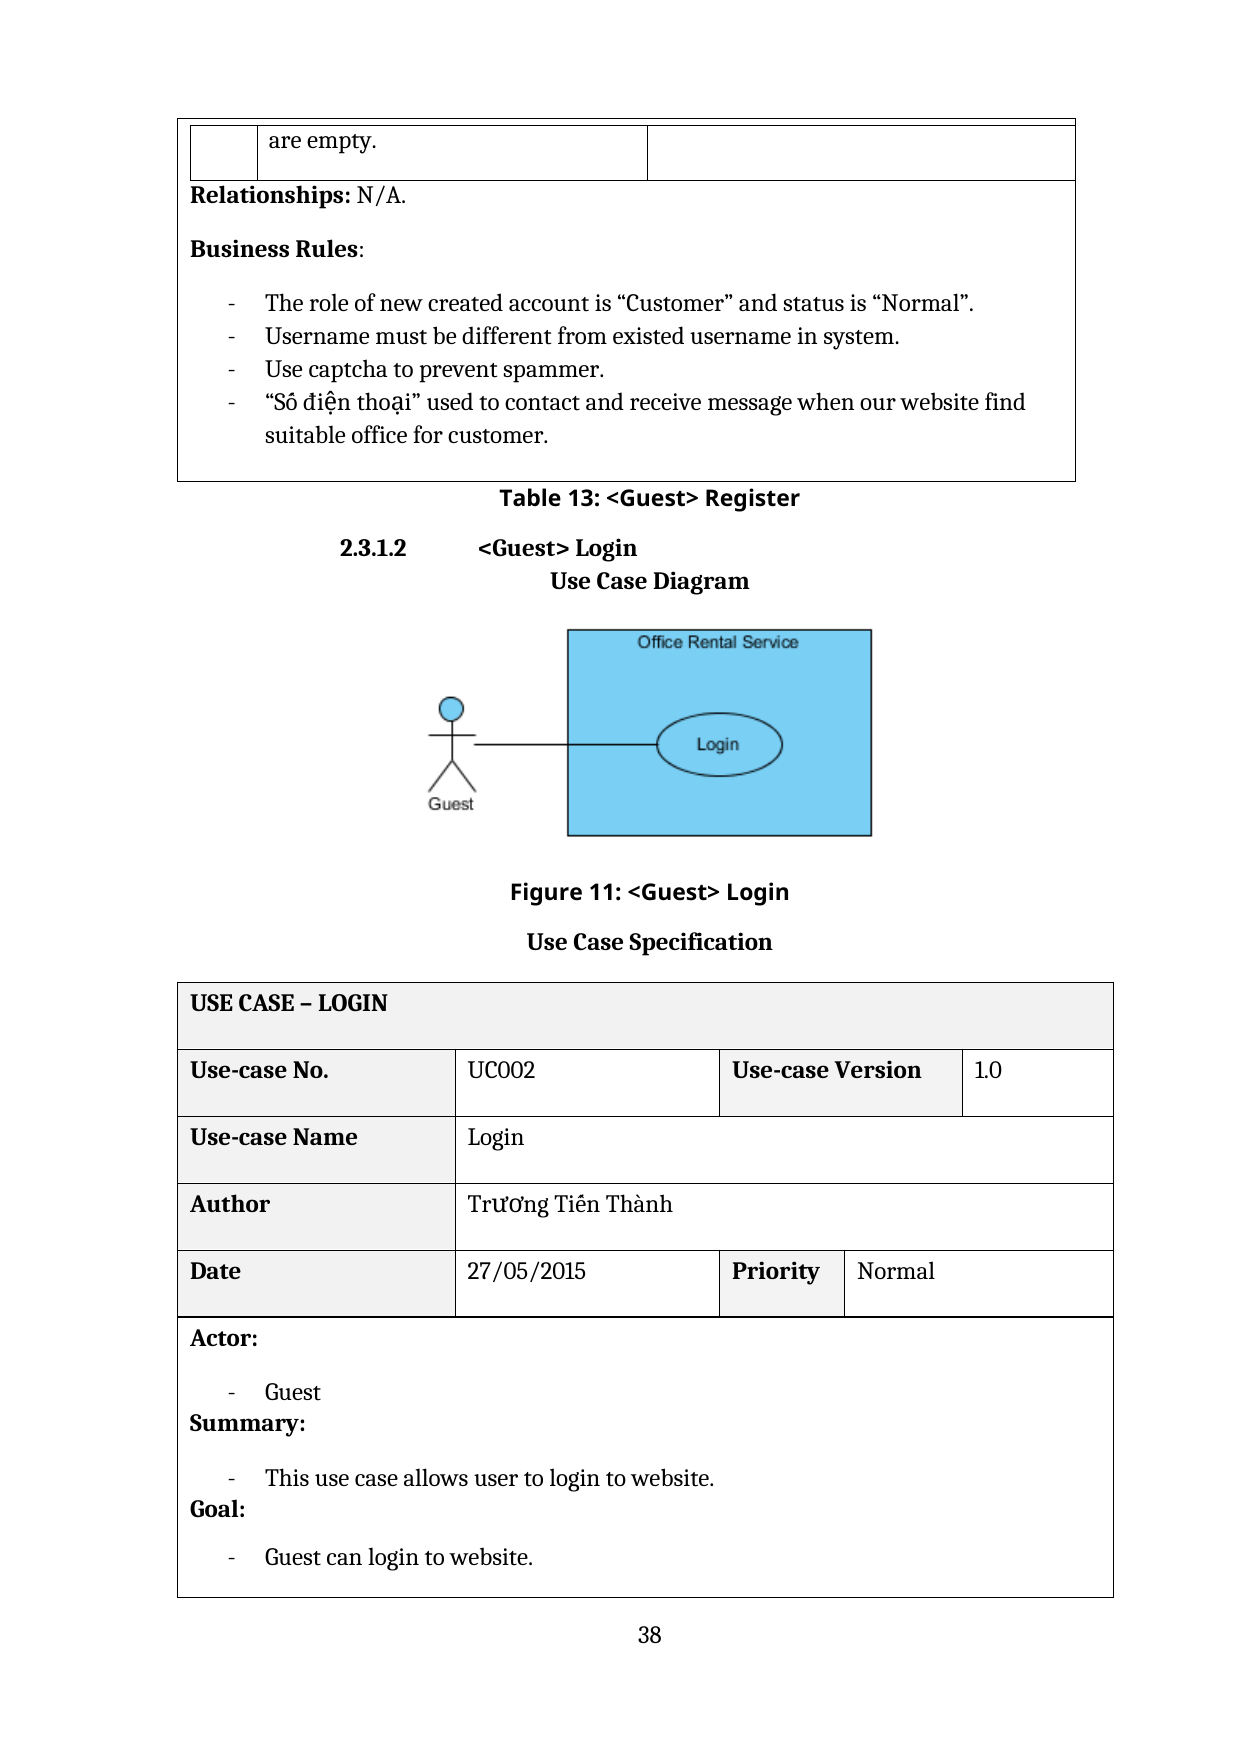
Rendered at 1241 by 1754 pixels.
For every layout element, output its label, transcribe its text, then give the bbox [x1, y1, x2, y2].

text Table 13: <Guest> Register [177, 482, 1122, 513]
table_cell Author [178, 1184, 455, 1249]
table_cell Date [178, 1251, 455, 1316]
table_cell 1.0 [963, 1050, 1113, 1116]
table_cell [178, 119, 1075, 481]
table_cell Use-case Name [178, 1117, 455, 1182]
text Figure 11: <Guest> Login [177, 876, 1122, 907]
table_cell UC002 [456, 1050, 719, 1116]
table_cell Priority [720, 1251, 844, 1316]
table_cell Use-case Version [720, 1050, 962, 1116]
table_header USE CASE – LOGIN [178, 983, 1113, 1048]
table_cell Use-case No. [178, 1050, 455, 1116]
table_cell Normal [845, 1251, 1113, 1316]
subtitle <Guest> Login [340, 534, 1122, 563]
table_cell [178, 1318, 1113, 1597]
table_cell Login [456, 1117, 1113, 1182]
text Use Case Diagram [177, 567, 1122, 596]
table_cell 27/05/2015 [456, 1251, 719, 1316]
picture [422, 620, 877, 851]
text Use Case Specification [177, 928, 1122, 956]
table_cell Trương Tiến Thành [456, 1184, 1113, 1249]
